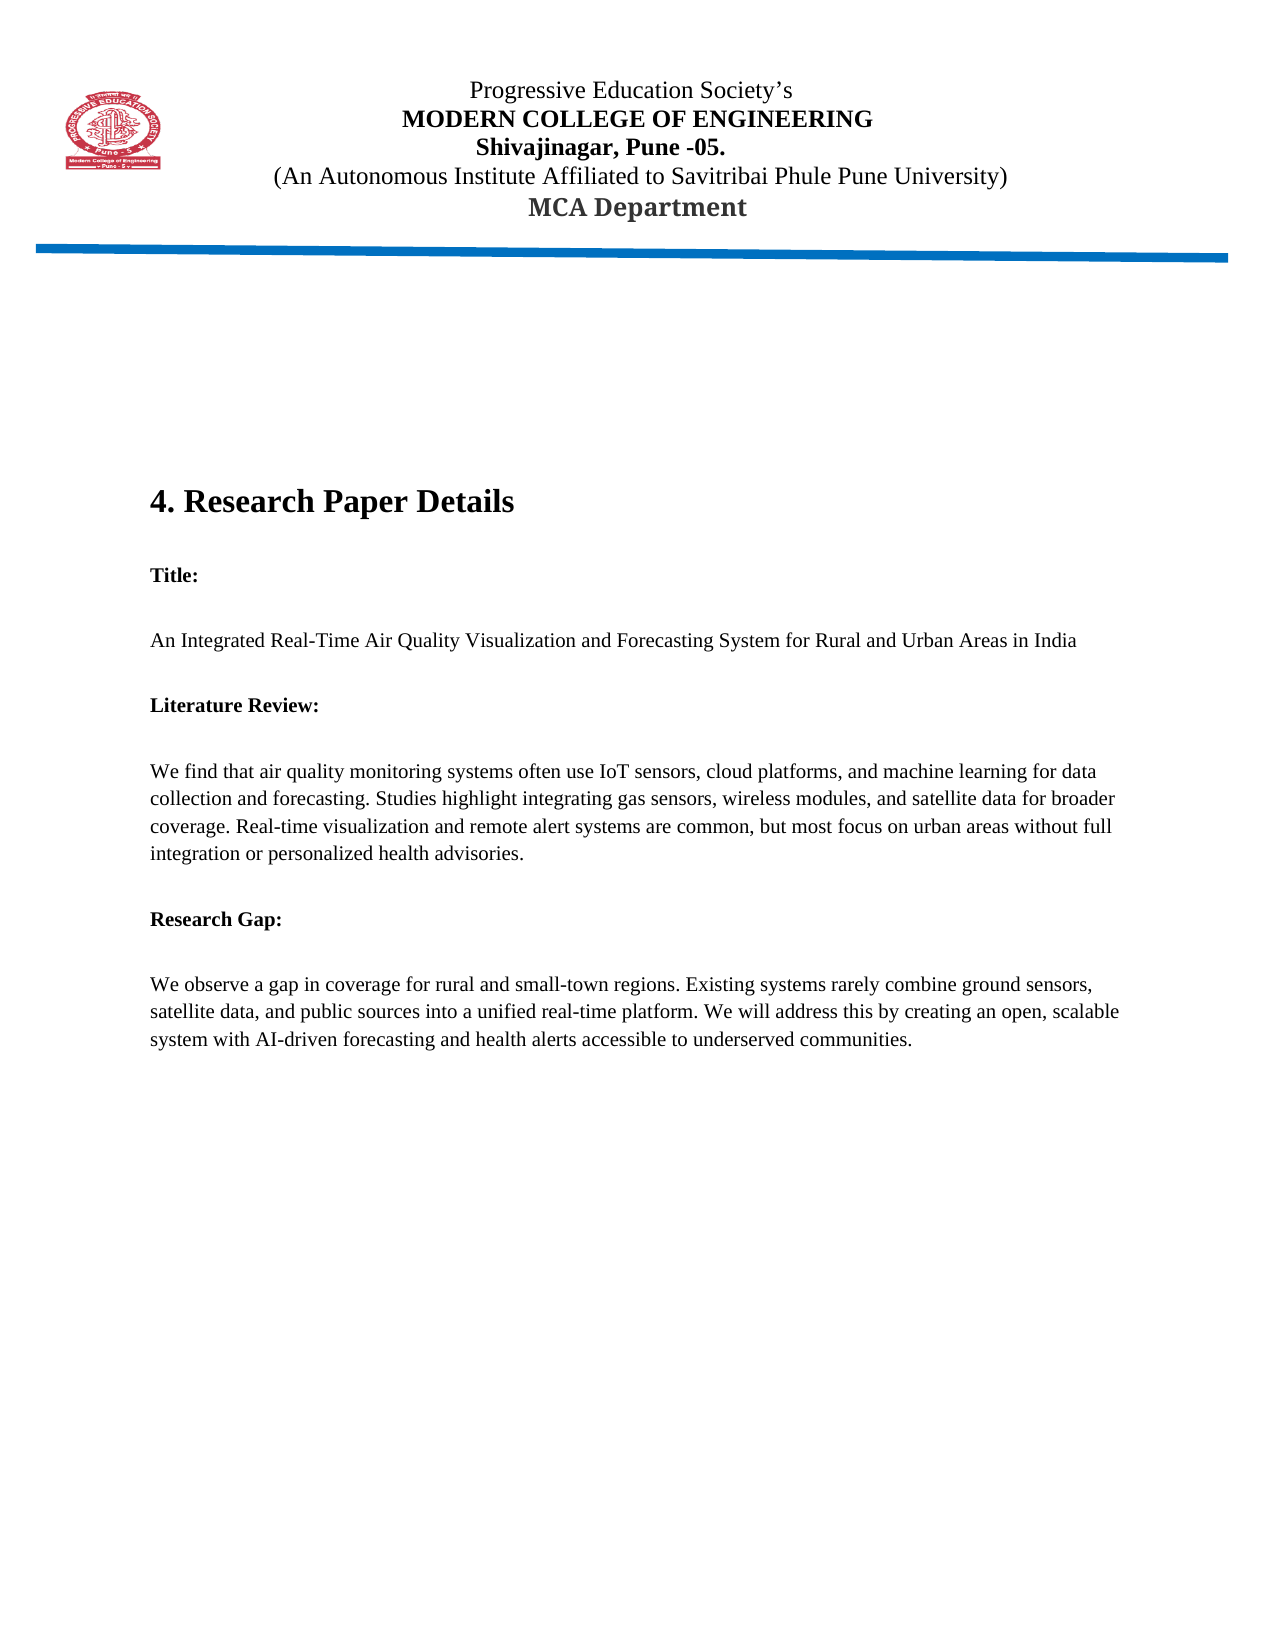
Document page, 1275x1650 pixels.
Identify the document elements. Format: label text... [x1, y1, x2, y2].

subtitle Literature Review: [150, 693, 1125, 717]
subtitle Research Gap: [150, 906, 1125, 931]
subtitle We find that air quality monitoring systems often use IoT sensors, cloud platforms, and machine learning for data collection and forecasting. Studies highlight integrating gas sensors, wireless modules, and satellite data for broader coverage. Real-time visualization and remote alert systems are common, but most focus on urban areas without full integration or personalized health advisories. [150, 758, 1125, 865]
subtitle 4. Research Paper Details [150, 482, 1125, 520]
subtitle Title: [150, 563, 1125, 587]
subtitle We observe a gap in coverage for rural and small-town regions. Existing systems rarely combine ground sensors, satellite data, and public sources into a unified real-time platform. We will address this by creating an open, scalable system with AI-driven forecasting and health alerts accessible to underserved communities. [150, 972, 1125, 1051]
picture [36, 81, 191, 177]
subtitle An Integrated Real-Time Air Quality Visualization and Forecasting System for Rural and Urban Areas in India [150, 628, 1125, 652]
